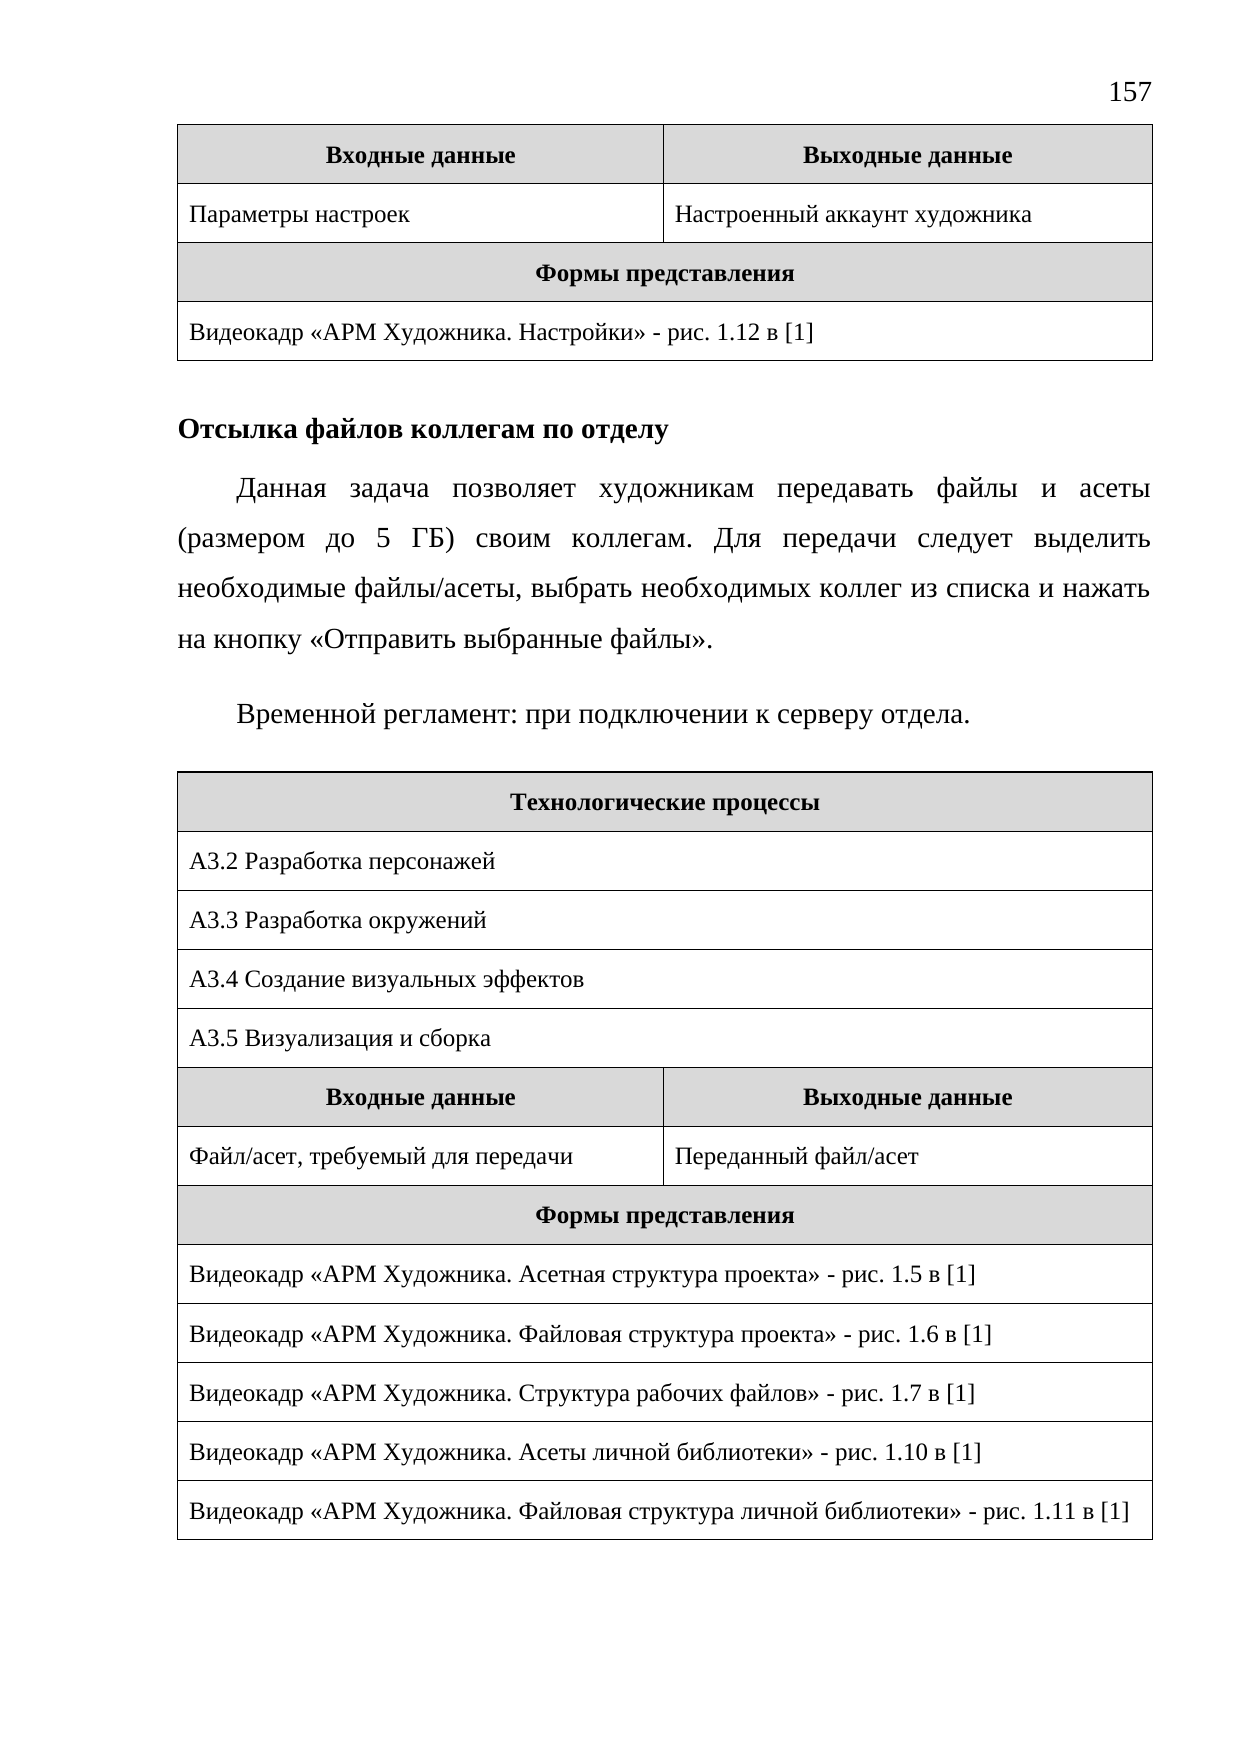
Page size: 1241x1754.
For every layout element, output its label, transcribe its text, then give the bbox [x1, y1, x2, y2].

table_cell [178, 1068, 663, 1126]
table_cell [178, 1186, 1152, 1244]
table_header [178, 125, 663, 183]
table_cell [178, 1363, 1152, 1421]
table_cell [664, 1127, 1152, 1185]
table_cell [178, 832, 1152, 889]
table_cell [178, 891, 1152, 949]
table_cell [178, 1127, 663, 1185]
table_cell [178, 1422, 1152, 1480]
text Временной регламент: при подключении к серверу отдела. [177, 696, 1152, 730]
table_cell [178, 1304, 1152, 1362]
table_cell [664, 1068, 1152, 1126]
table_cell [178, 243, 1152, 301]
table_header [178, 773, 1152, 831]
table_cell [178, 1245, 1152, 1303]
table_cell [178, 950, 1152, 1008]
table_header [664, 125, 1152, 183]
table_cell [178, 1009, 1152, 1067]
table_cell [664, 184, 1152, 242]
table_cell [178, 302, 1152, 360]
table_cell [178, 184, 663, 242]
text Данная задача позволяет художникам передавать файлы и асеты (размером до 5 ГБ) своим коллегам. Для передачи следует выделить необходимые файлы/асеты, выбрать необходимых коллег из списка и нажать на кнопку «Отправить выбранные файлы». [177, 470, 1152, 654]
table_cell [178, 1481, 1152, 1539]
subtitle Отсылка файлов коллегам по отделу [177, 411, 1152, 445]
